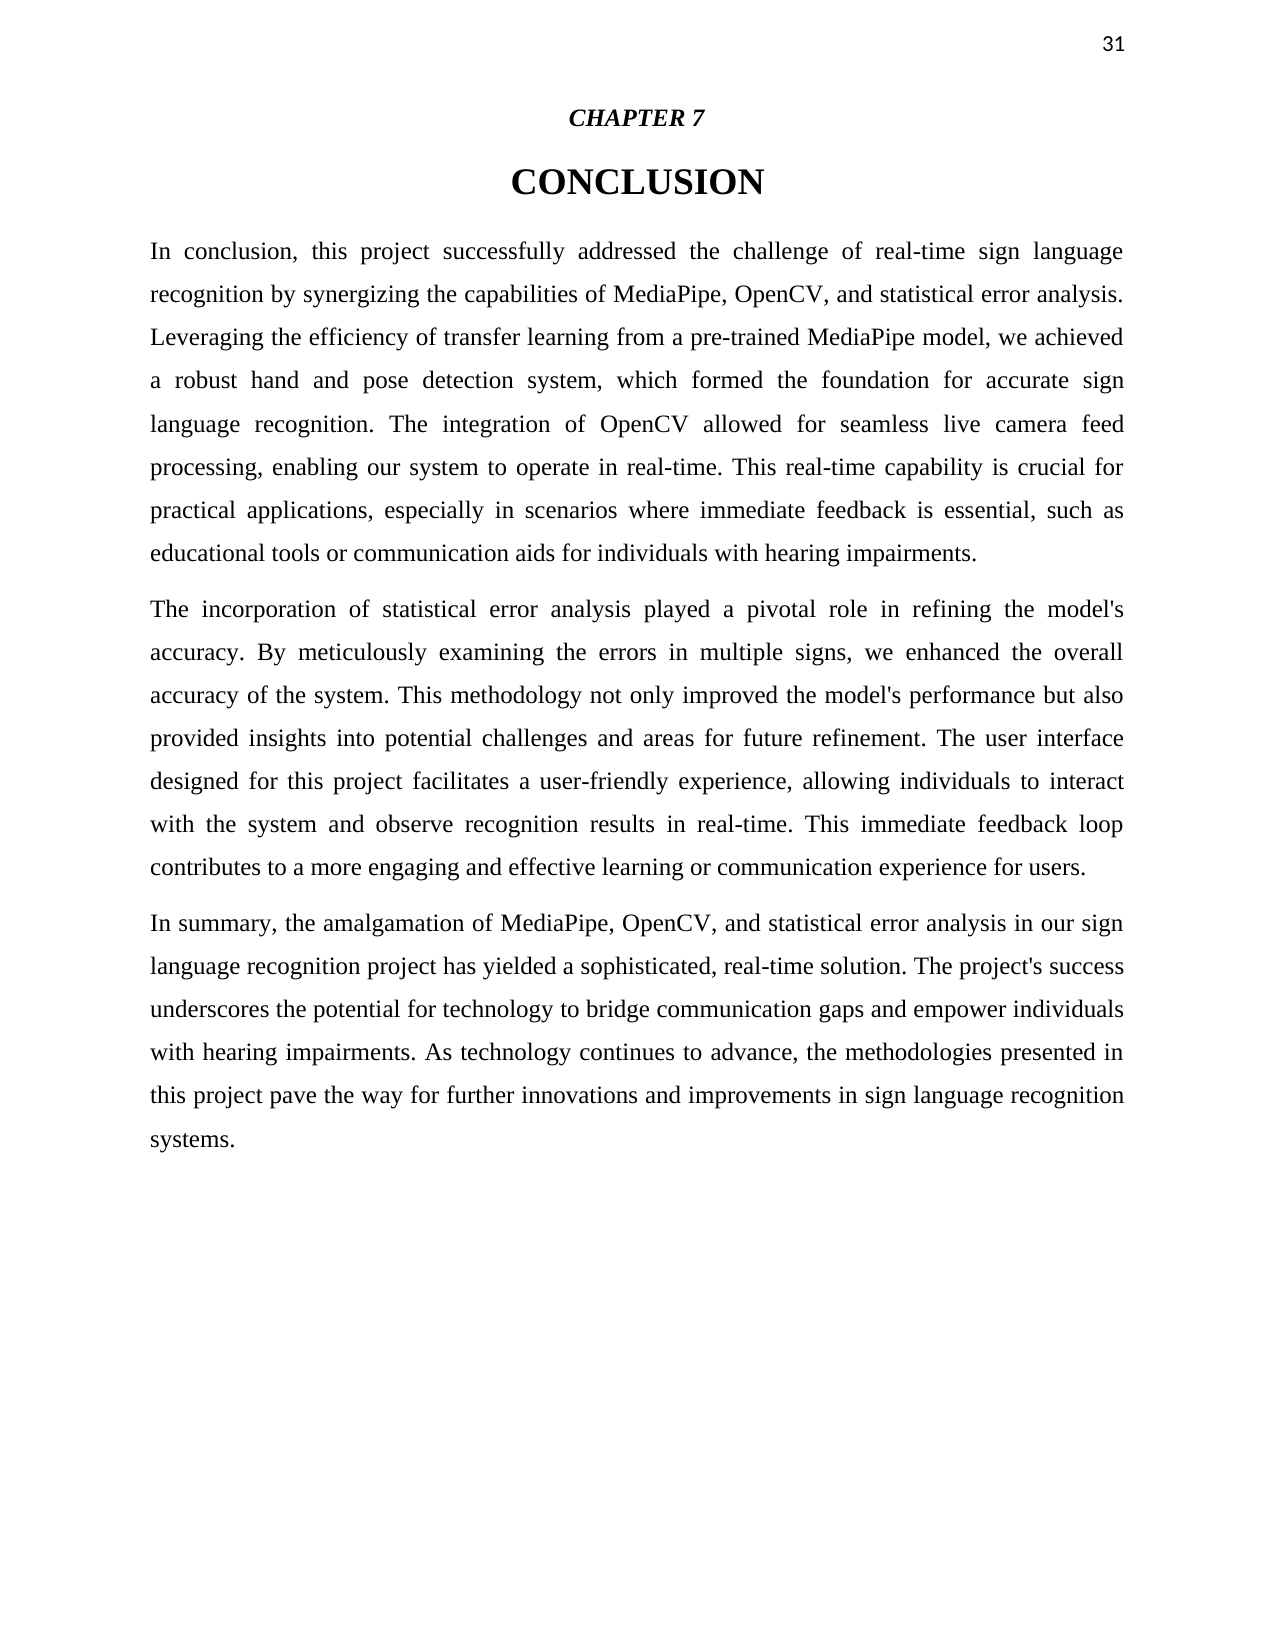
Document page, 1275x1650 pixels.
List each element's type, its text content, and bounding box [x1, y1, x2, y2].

text In conclusion, this project successfully addressed the challenge of real-time sign language recognition by synergizing the capabilities of MediaPipe, OpenCV, and statistical error analysis. Leveraging the efficiency of transfer learning from a pre-trained MediaPipe model, we achieved a robust hand and pose detection system, which formed the foundation for accurate sign language recognition. The integration of OpenCV allowed for seamless live camera feed processing, enabling our system to operate in real-time. This real-time capability is crucial for practical applications, especially in scenarios where immediate feedback is essential, such as educational tools or communication aids for individuals with hearing impairments. [150, 236, 1125, 567]
text In summary, the amalgamation of MediaPipe, OpenCV, and statistical error analysis in our sign language recognition project has yielded a sophisticated, real-time solution. The project's success underscores the potential for technology to bridge communication gaps and empower individuals with hearing impairments. As technology continues to advance, the methodologies presented in this project pave the way for further innovations and improvements in sign language recognition systems. [150, 908, 1125, 1152]
text CHAPTER 7 [150, 103, 1125, 132]
text CONCLUSION [150, 159, 1125, 202]
text The incorporation of statistical error analysis played a pivotal role in refining the model's accuracy. By meticulously examining the errors in multiple signs, we enhanced the overall accuracy of the system. This methodology not only improved the model's performance but also provided insights into potential challenges and areas for future refinement. The user interface designed for this project facilitates a user-friendly experience, allowing individuals to interact with the system and observe recognition results in real-time. This immediate feedback loop contributes to a more engaging and effective learning or communication experience for users. [150, 594, 1125, 881]
